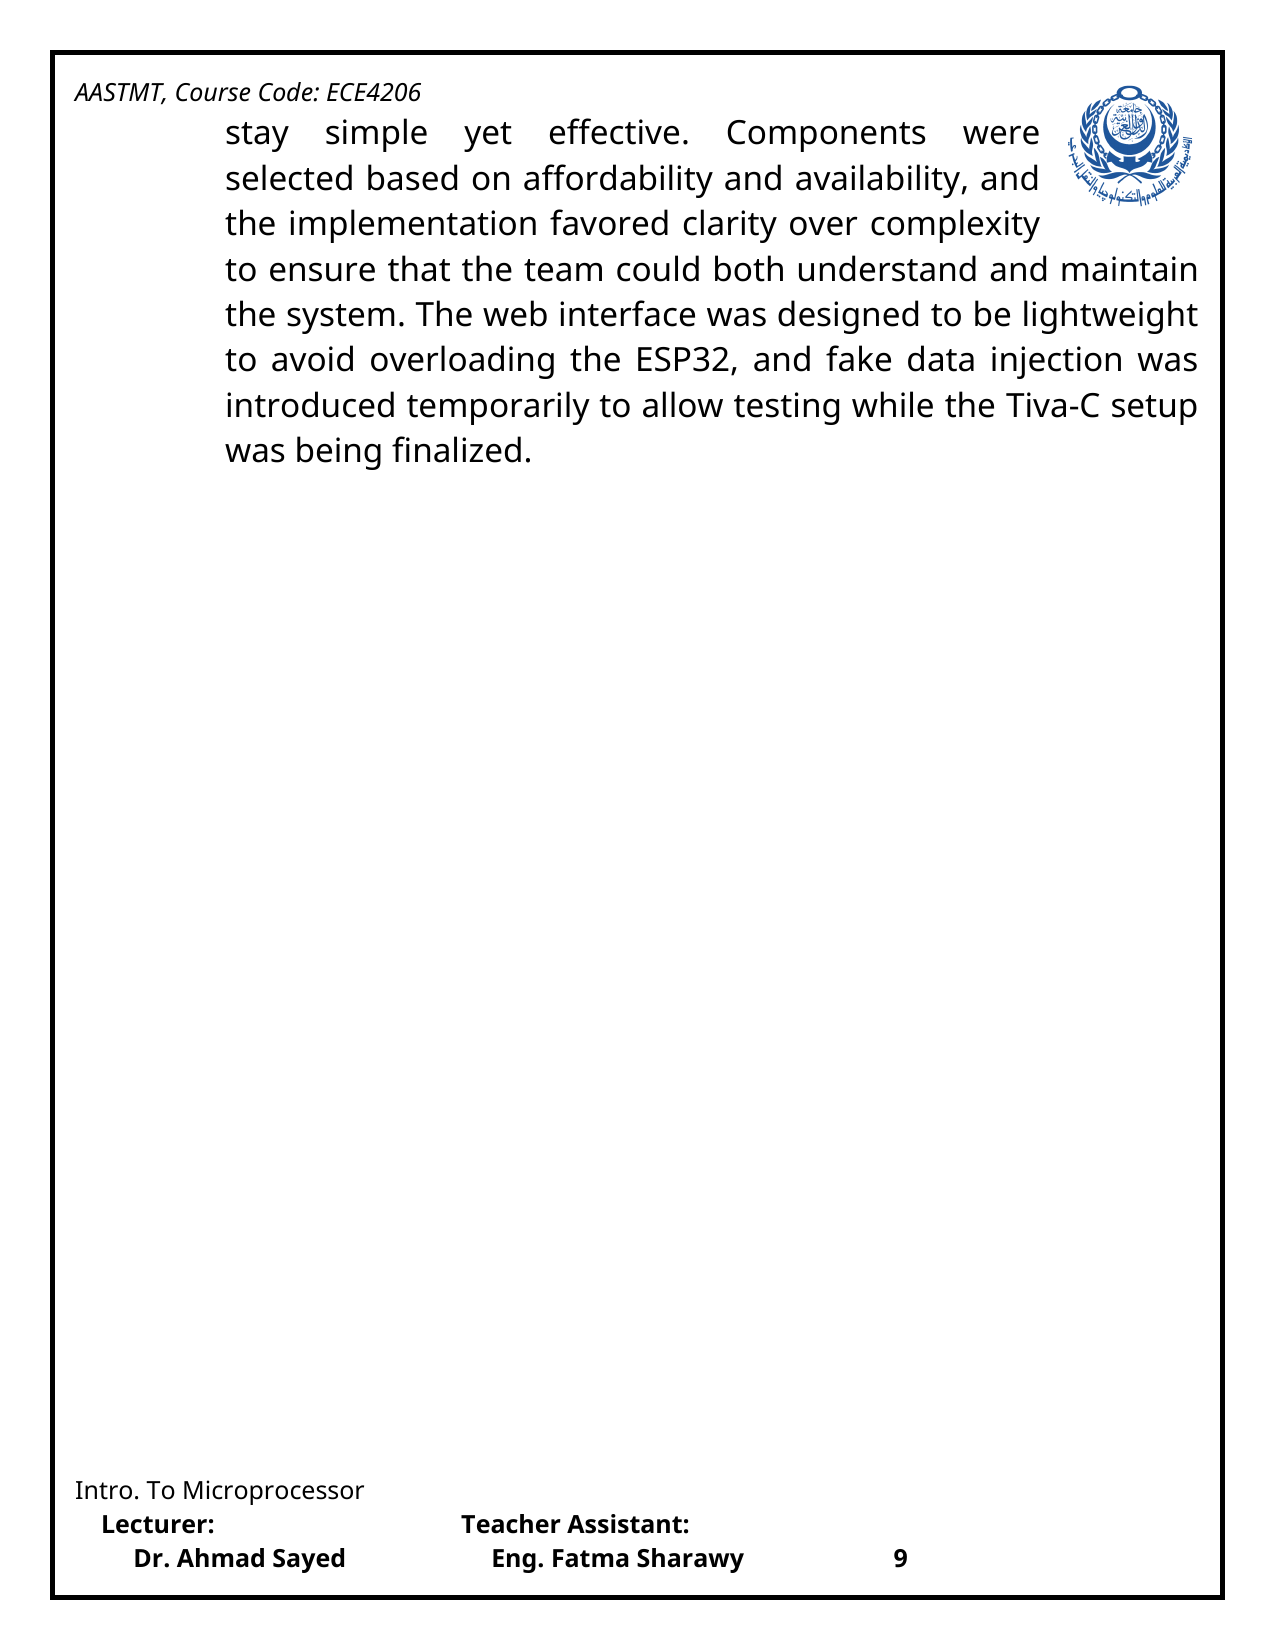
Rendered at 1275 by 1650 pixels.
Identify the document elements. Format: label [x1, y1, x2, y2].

list [187, 109, 1200, 472]
picture [1059, 75, 1197, 109]
